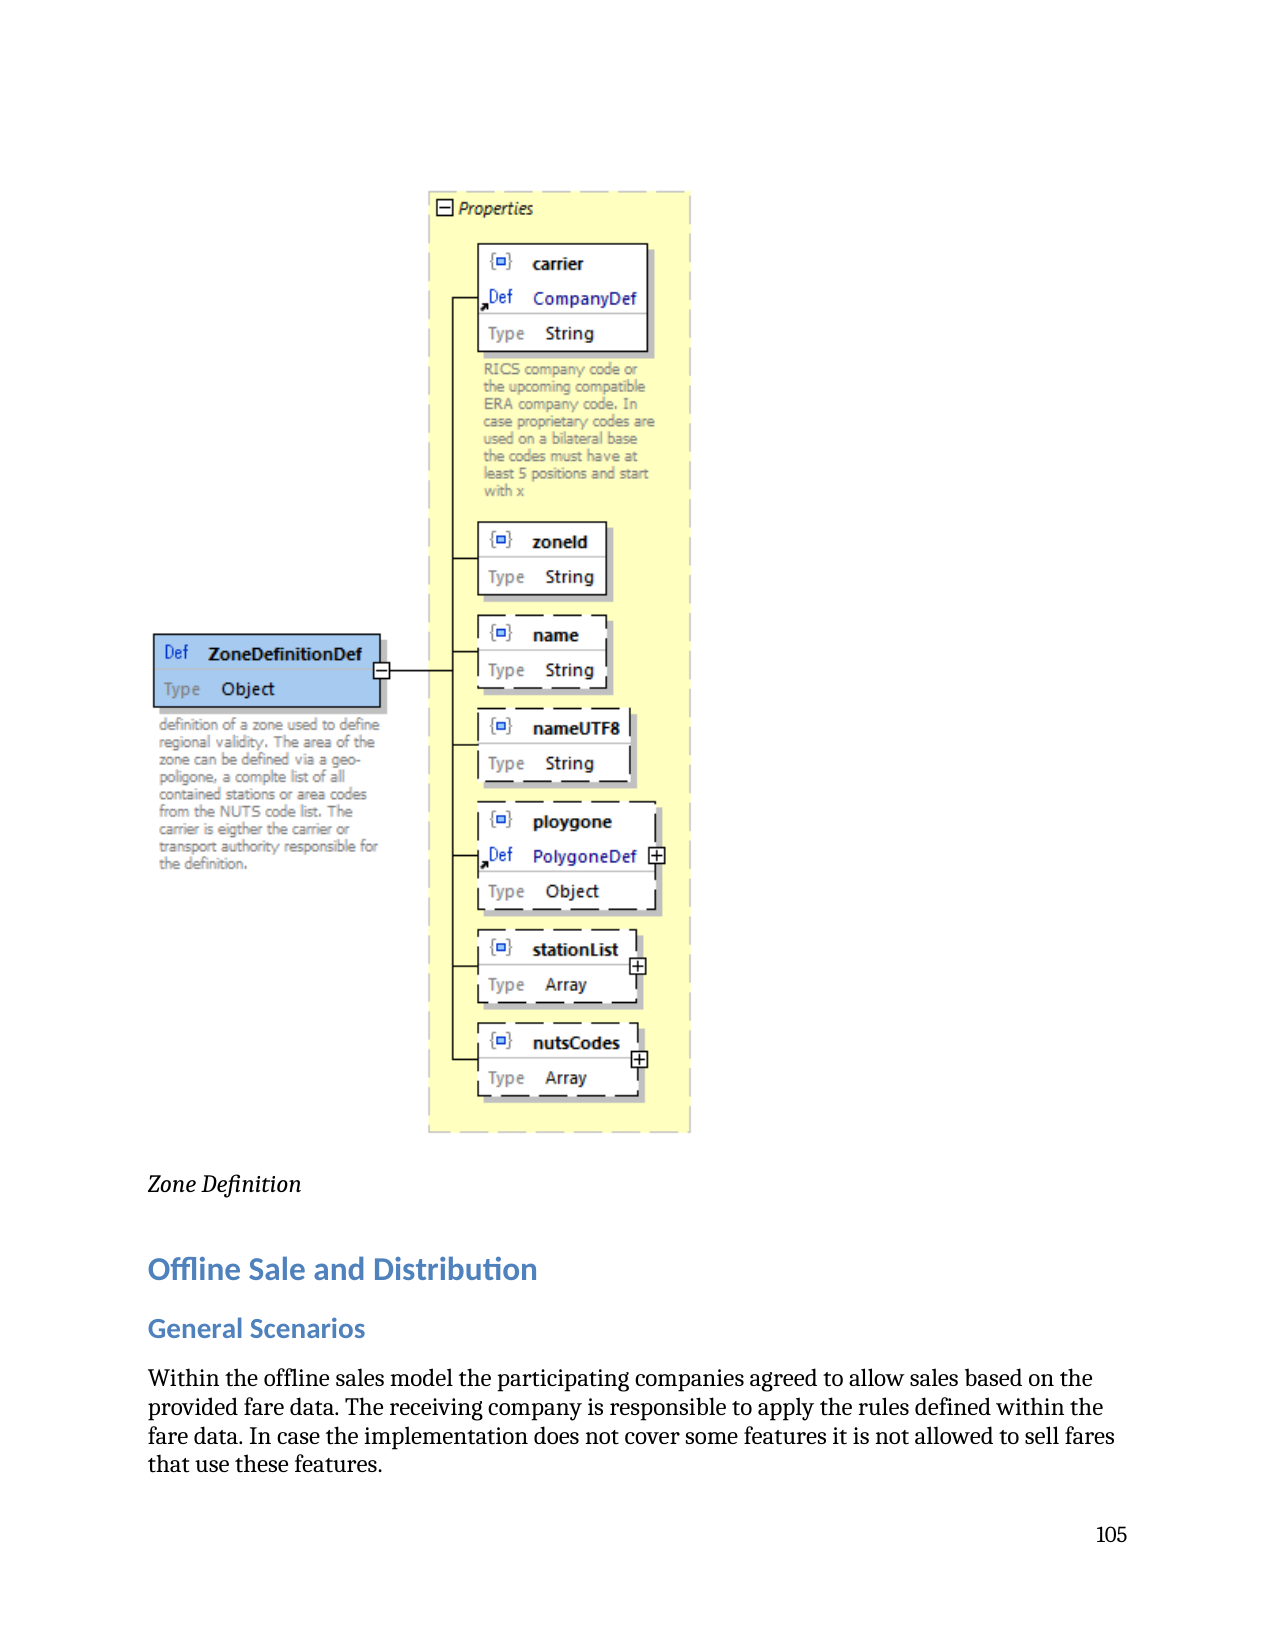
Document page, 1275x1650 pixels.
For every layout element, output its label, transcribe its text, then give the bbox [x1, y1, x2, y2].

picture [147, 147, 718, 1149]
subtitle Offline Sale and Distribution [148, 1248, 1127, 1289]
text Zone Definition [148, 1169, 1127, 1198]
text Within the offline sales model the participating companies agreed to allow sales based on the provided fare data. The receiving company is responsible to apply the rules defined within the fare data. In case the implementation does not cover some features it is not allowed to sell fares that use these features. [148, 1364, 1127, 1479]
subtitle General Scenarios [148, 1310, 1127, 1345]
